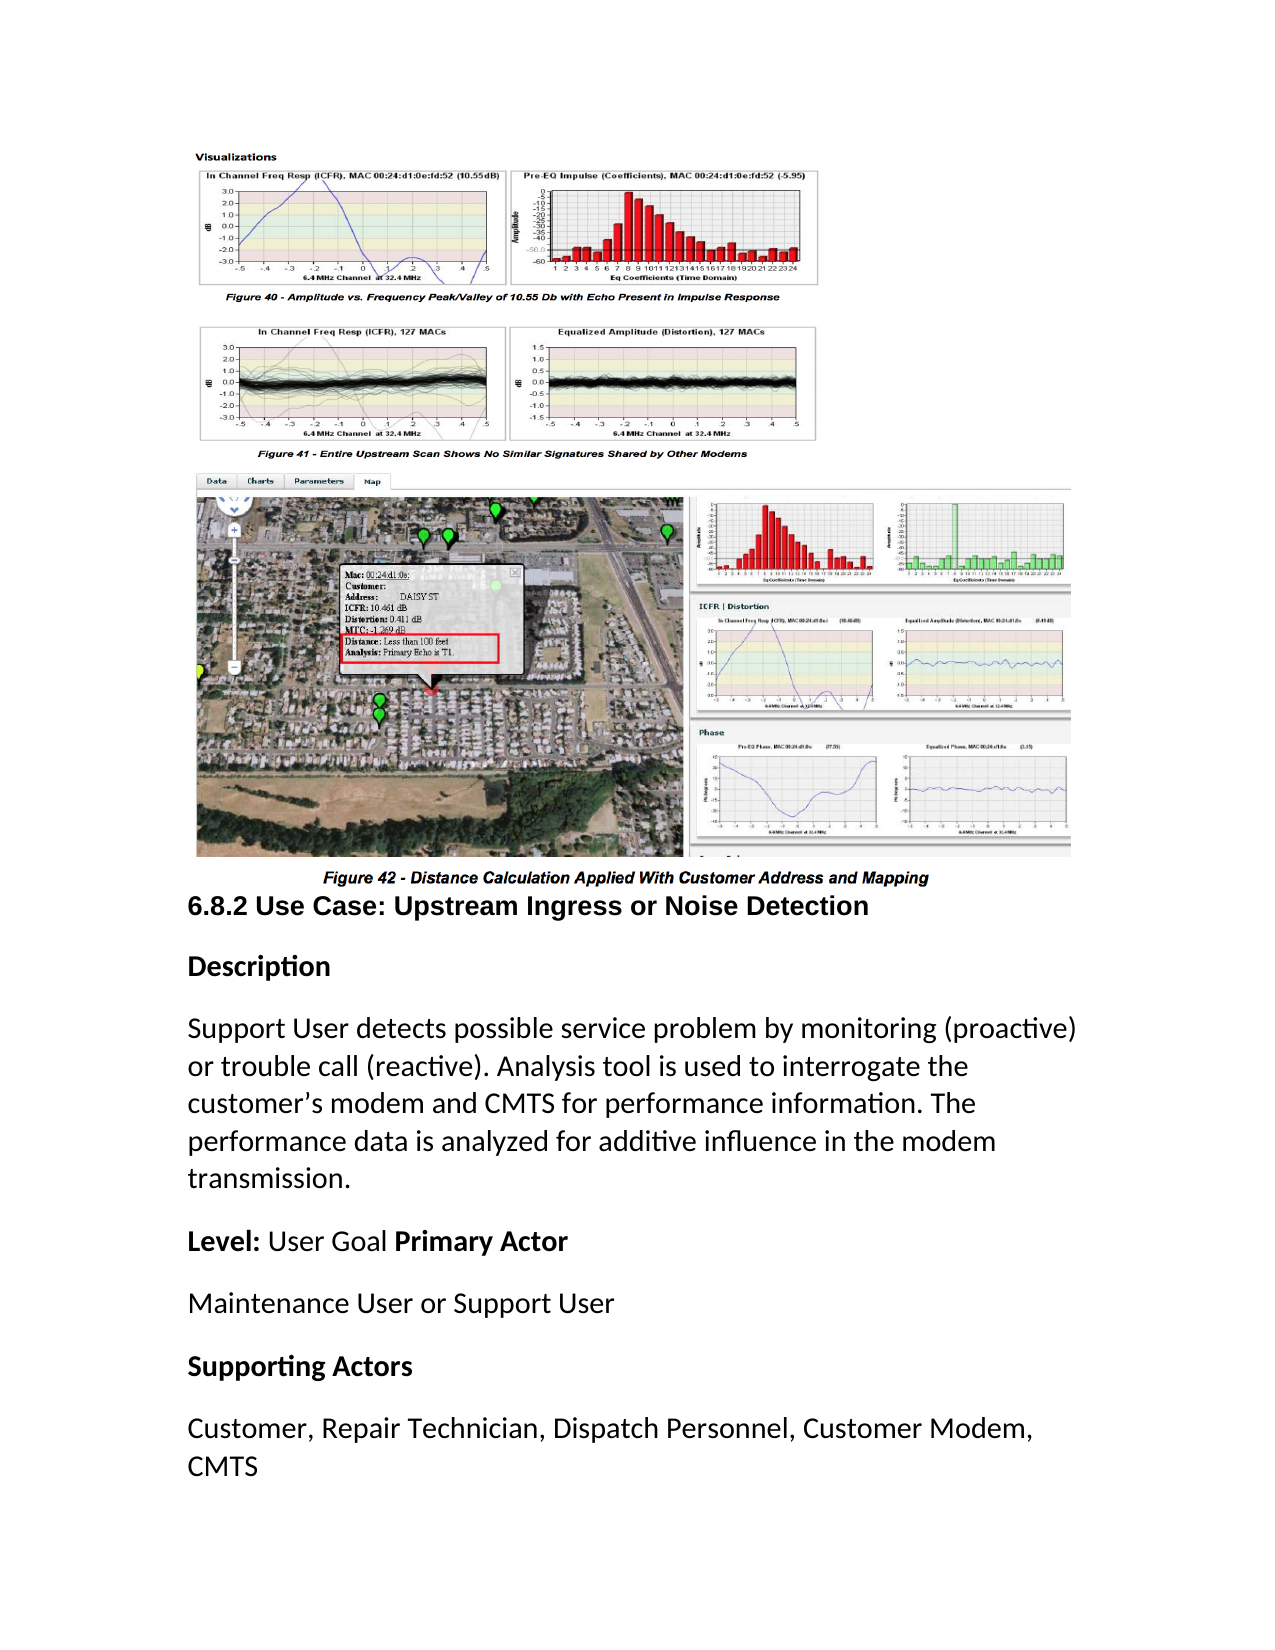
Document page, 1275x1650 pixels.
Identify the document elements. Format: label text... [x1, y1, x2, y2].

text Maintenance User or Support User [187, 1283, 1087, 1321]
text 6.8.2 Use Case: Upstream Ingress or Noise Detection [187, 890, 1087, 921]
text Description [187, 946, 1087, 983]
picture [187, 150, 1088, 890]
text Supporting Actors [187, 1346, 1087, 1383]
text Support User detects possible service problem by monitoring (proactive) or trouble call (reactive). Analysis tool is used to interrogate the customer’s modem and CMTS for performance information. The performance data is analyzed for additive influence in the modem transmission. [187, 1008, 1087, 1196]
text Customer, Repair Technician, Dispatch Personnel, Customer Modem, CMTS [187, 1408, 1087, 1483]
text Level: User Goal Primary Actor [187, 1221, 1087, 1258]
